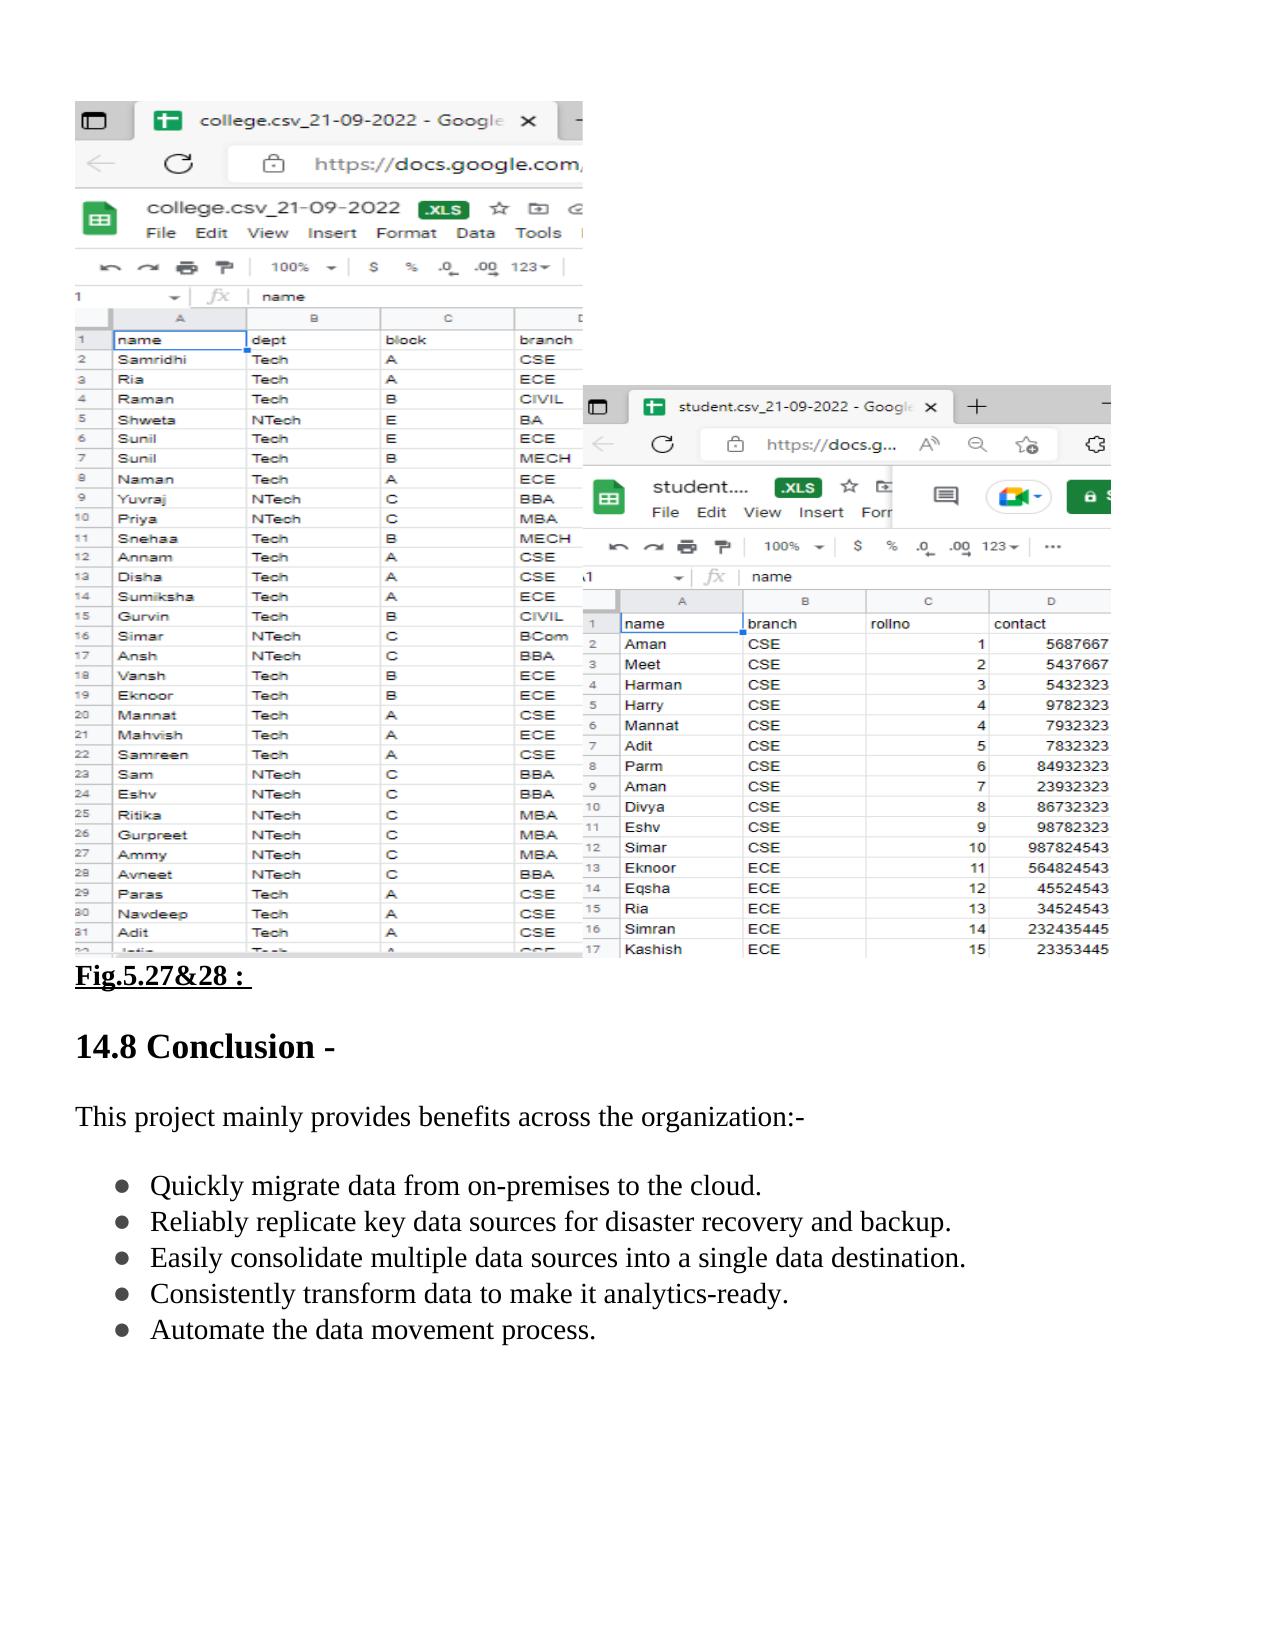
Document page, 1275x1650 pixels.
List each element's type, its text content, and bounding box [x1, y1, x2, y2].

picture [75, 101, 1111, 958]
list Automate the data movement process. [112, 1310, 1200, 1346]
text Fig.5.27&28 : [75, 958, 1200, 992]
list Easily consolidate multiple data sources into a single data destination. [112, 1238, 1200, 1274]
list Quickly migrate data from on-premises to the cloud. [112, 1167, 1200, 1202]
text 14.8 Conclusion - [75, 1025, 1200, 1066]
text This project mainly provides benefits across the organization:- [75, 1099, 1200, 1133]
list Consistently transform data to make it analytics-ready. [112, 1274, 1200, 1310]
list Reliably replicate key data sources for disaster recovery and backup. [112, 1202, 1200, 1238]
